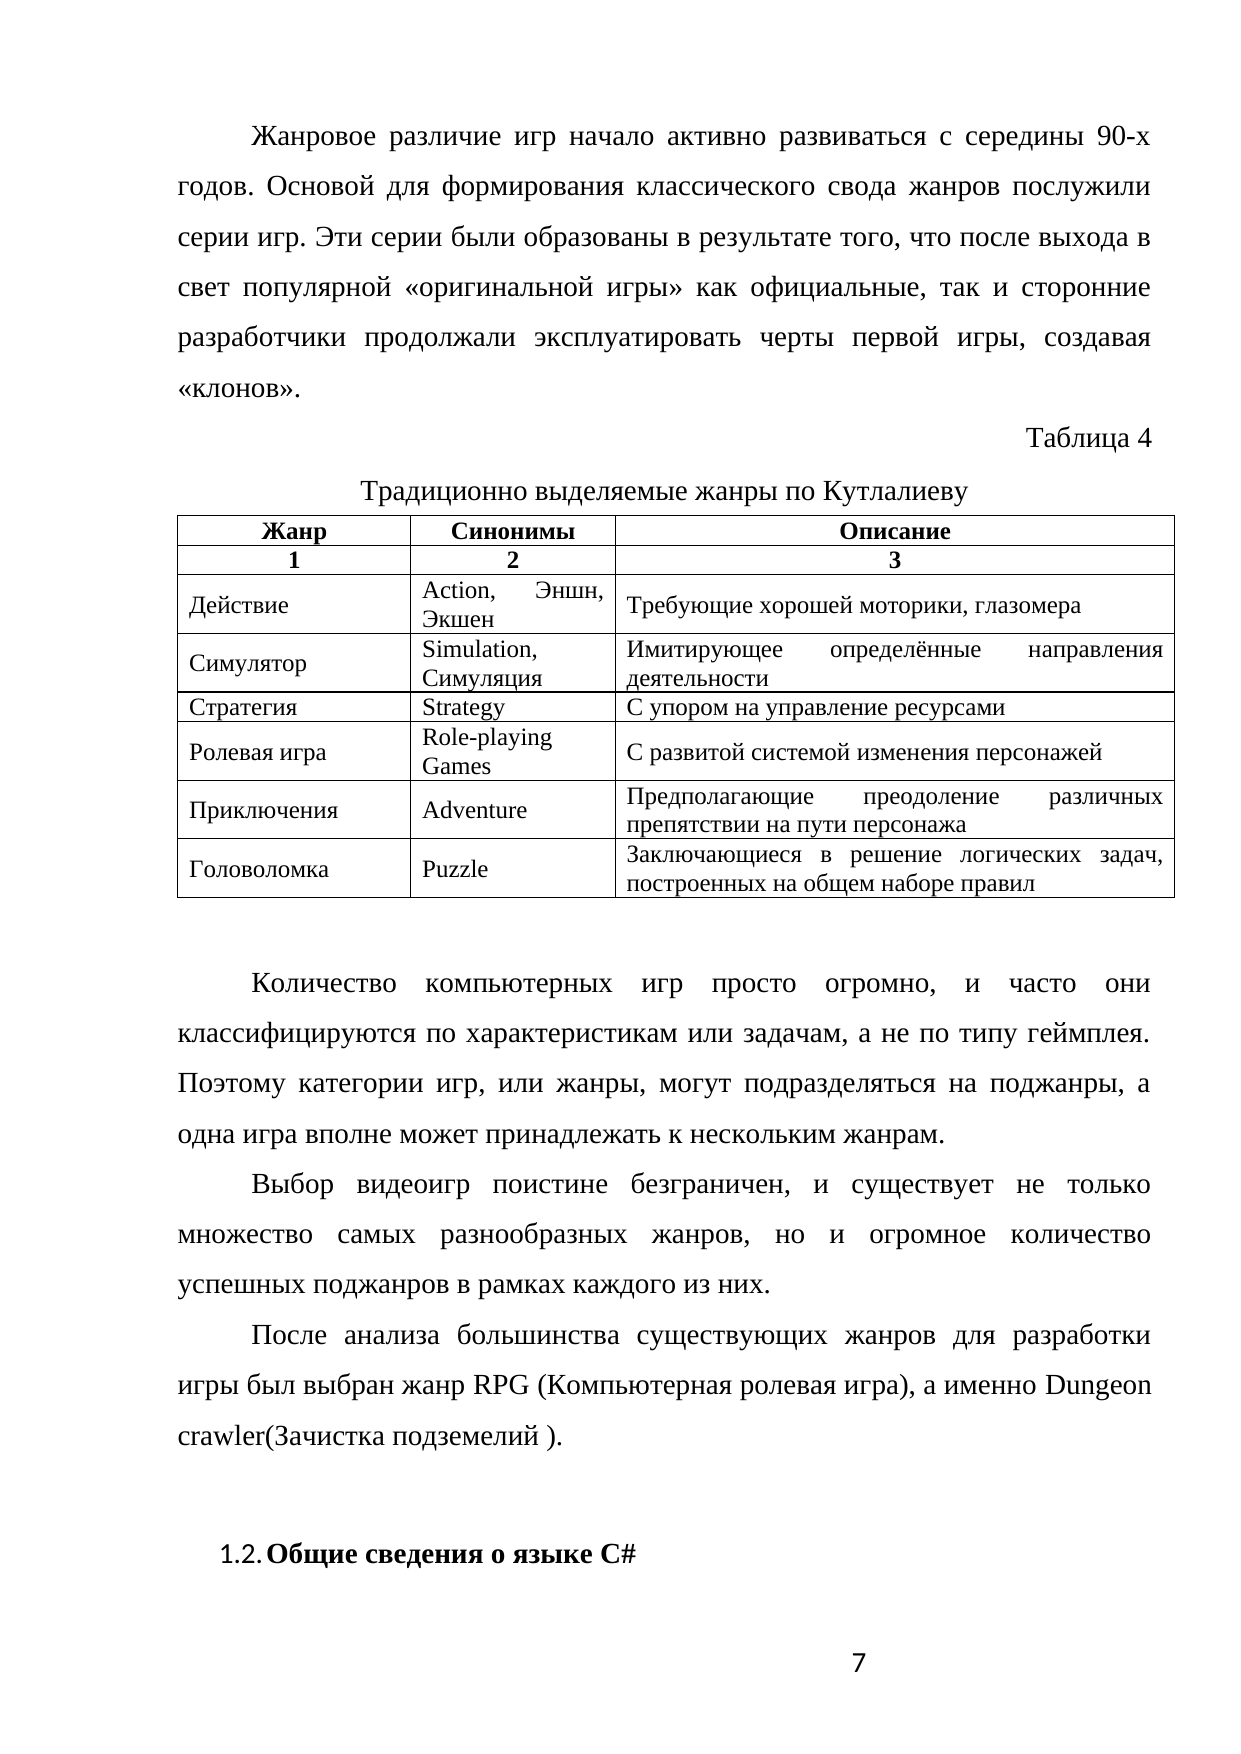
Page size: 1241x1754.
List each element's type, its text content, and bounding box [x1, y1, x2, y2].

table_cell Имитирующее определённые направления деятельности [616, 634, 1174, 691]
table_cell Требующие хорошей моторики, глазомера [616, 575, 1174, 633]
table_cell Action, Эншн, Экшен [411, 575, 615, 633]
table_cell Strategy [411, 693, 615, 721]
table_cell Simulation, Симуляция [411, 634, 615, 691]
table_cell С упором на управление ресурсами [616, 693, 1174, 721]
table_cell Заключающиеся в решение логических задач, построенных на общем наборе правил [616, 839, 1174, 897]
text После анализа большинства существующих жанров для разработки игры был выбран жанр RPG (Компьютерная ролевая игра), а именно Dungeon crawler(Зачистка подземелий ). [177, 1317, 1152, 1451]
table_header Синонимы [411, 516, 615, 544]
table_header Жанр [178, 516, 410, 544]
table_cell Puzzle [411, 839, 615, 897]
table_cell Действие [178, 575, 410, 633]
text Количество компьютерных игр просто огромно, и часто они классифицируются по характеристикам или задачам, а не по типу геймплея. Поэтому категории игр, или жанры, могут подразделяться на поджанры, а одна игра вполне может принадлежать к нескольким жанрам. [177, 965, 1152, 1149]
list Общие сведения о языке C# [218, 1535, 1152, 1571]
table_cell Ролевая игра [178, 722, 410, 780]
table_cell 2 [411, 546, 615, 574]
table_cell Adventure [411, 781, 615, 838]
table_cell С развитой системой изменения персонажей [616, 722, 1174, 780]
table_cell Стратегия [178, 693, 410, 721]
table_cell Головоломка [178, 839, 410, 897]
table_cell 3 [616, 546, 1174, 574]
table_cell Предполагающие преодоление различных препятствии на пути персонажа [616, 781, 1174, 838]
table_cell 1 [178, 546, 410, 574]
text Таблица 4 [177, 420, 1152, 453]
text Традиционно выделяемые жанры по Кутлалиеву [177, 473, 1152, 506]
text Выбор видеоигр поистине безграничен, и существует не только множество самых разнообразных жанров, но и огромное количество успешных поджанров в рамках каждого из них. [177, 1166, 1152, 1300]
table_cell Симулятор [178, 634, 410, 691]
table_cell Приключения [178, 781, 410, 838]
text Жанровое различие игр начало активно развиваться с середины 90-х годов. Основой для формирования классического свода жанров послужили серии игр. Эти серии были образованы в результате того, что после выхода в свет популярной «оригинальной игры» как официальные, так и сторонние разработчики продолжали эксплуатировать черты первой игры, создавая «клонов». [177, 118, 1152, 403]
table_cell Role-playing Games [411, 722, 615, 780]
table_header Описание [616, 516, 1174, 544]
